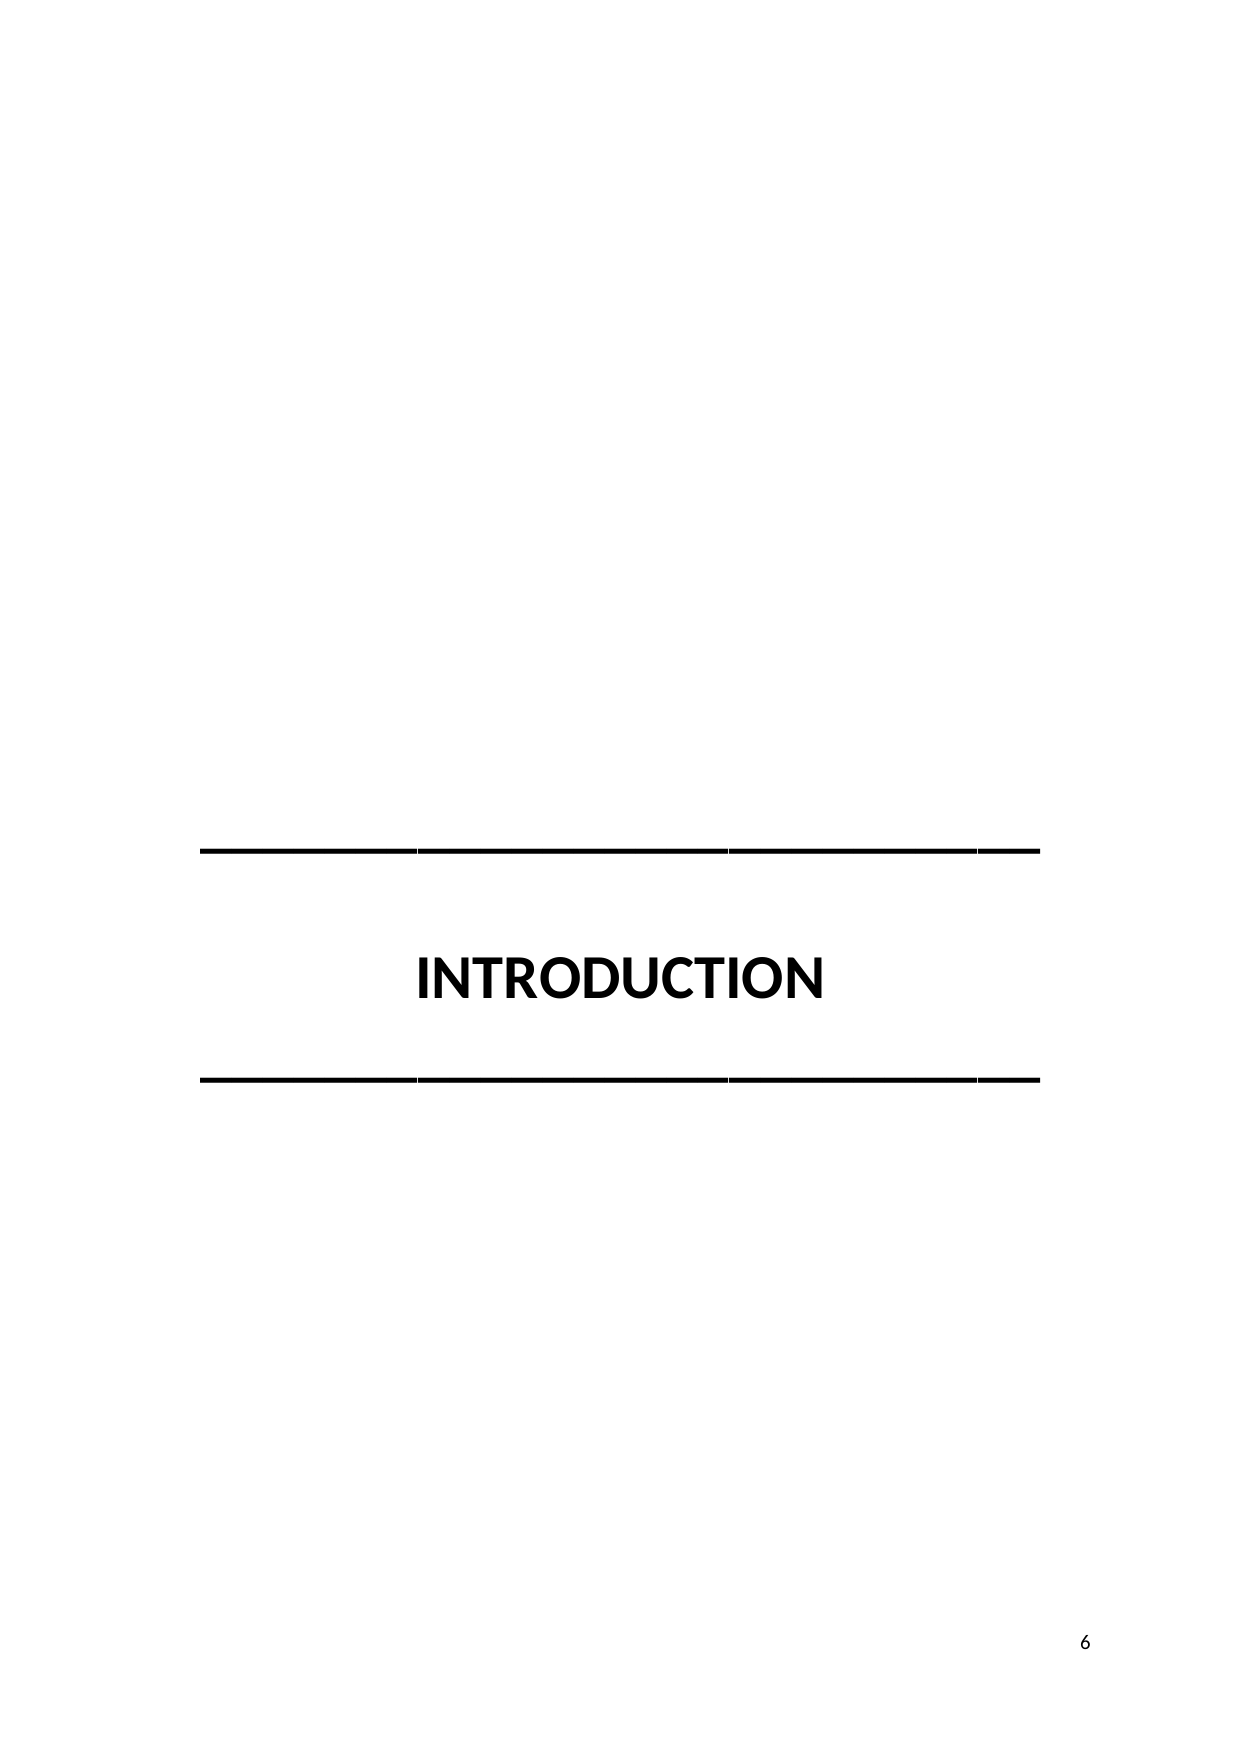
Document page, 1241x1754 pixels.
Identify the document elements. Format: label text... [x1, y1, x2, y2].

text ___________________________ [150, 785, 1090, 861]
text INTRODUCTION [150, 937, 1090, 1014]
text ___________________________ [150, 1014, 1090, 1090]
